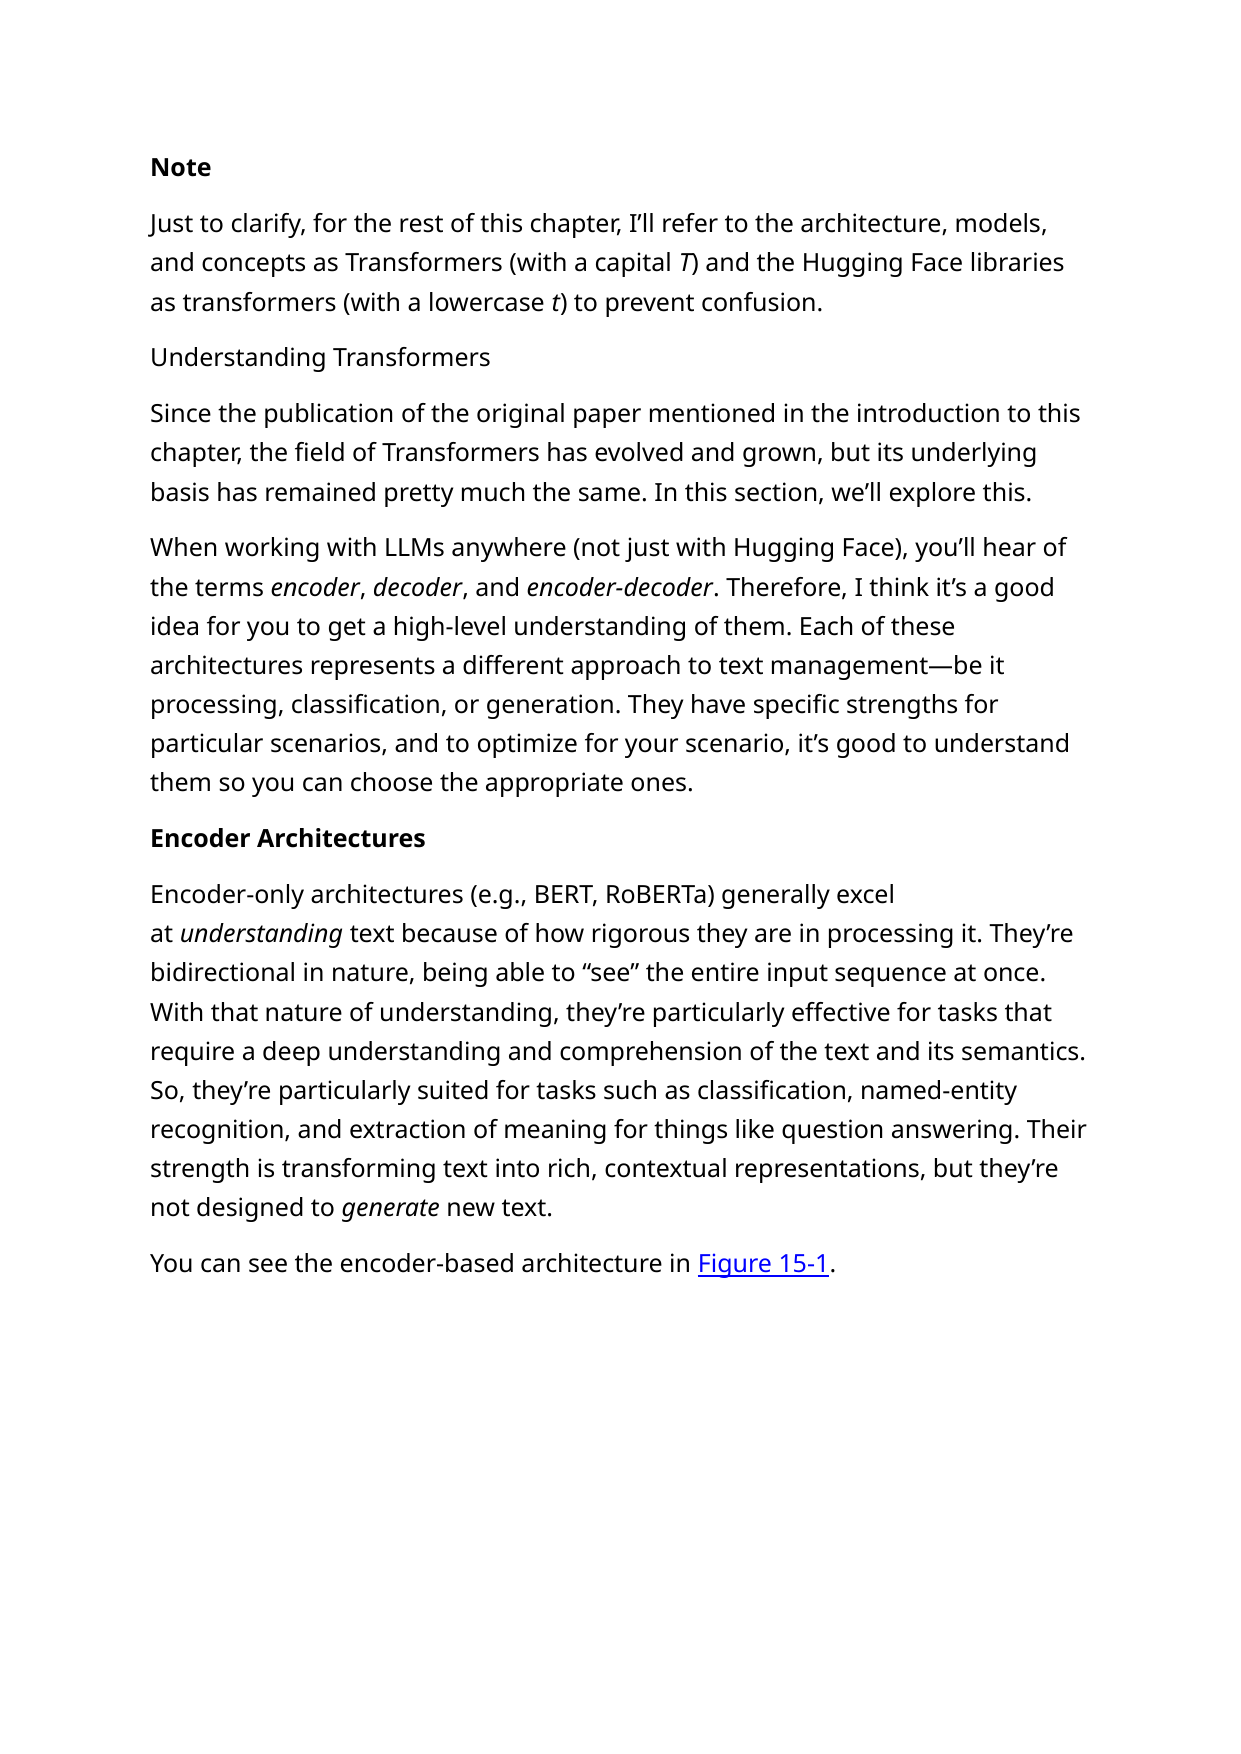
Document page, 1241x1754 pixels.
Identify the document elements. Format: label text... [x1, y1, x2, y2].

text Note [150, 150, 1090, 184]
text Just to clarify, for the rest of this chapter, I’ll refer to the architecture, models, and concepts as Transformers (with a capital T) and the Hugging Face libraries as transformers (with a lowercase t) to prevent confusion. [150, 206, 1090, 318]
text Since the publication of the original paper mentioned in the introduction to this chapter, the field of Transformers has evolved and grown, but its underlying basis has remained pretty much the same. In this section, we’ll explore this. [150, 396, 1090, 508]
text You can see the encoder-based architecture in Figure 15-1. [150, 1246, 1090, 1280]
text Encoder Architectures [150, 821, 1090, 855]
text When working with LLMs anywhere (not just with Hugging Face), you’ll hear of the terms encoder, decoder, and encoder-decoder. Therefore, I think it’s a good idea for you to get a high-level understanding of them. Each of these architectures represents a different approach to text management—be it processing, classification, or generation. They have specific strengths for particular scenarios, and to optimize for your scenario, it’s good to understand them so you can choose the appropriate ones. [150, 530, 1090, 799]
text Understanding Transformers [150, 340, 1090, 374]
text Encoder-only architectures (e.g., BERT, RoBERTa) generally excel at understanding text because of how rigorous they are in processing it. They’re bidirectional in nature, being able to “see” the entire input sequence at once. With that nature of understanding, they’re particularly effective for tasks that require a deep understanding and comprehension of the text and its semantics. So, they’re particularly suited for tasks such as classification, named-entity recognition, and extraction of meaning for things like question answering. Their strength is transforming text into rich, contextual representations, but they’re not designed to generate new text. [150, 877, 1090, 1224]
